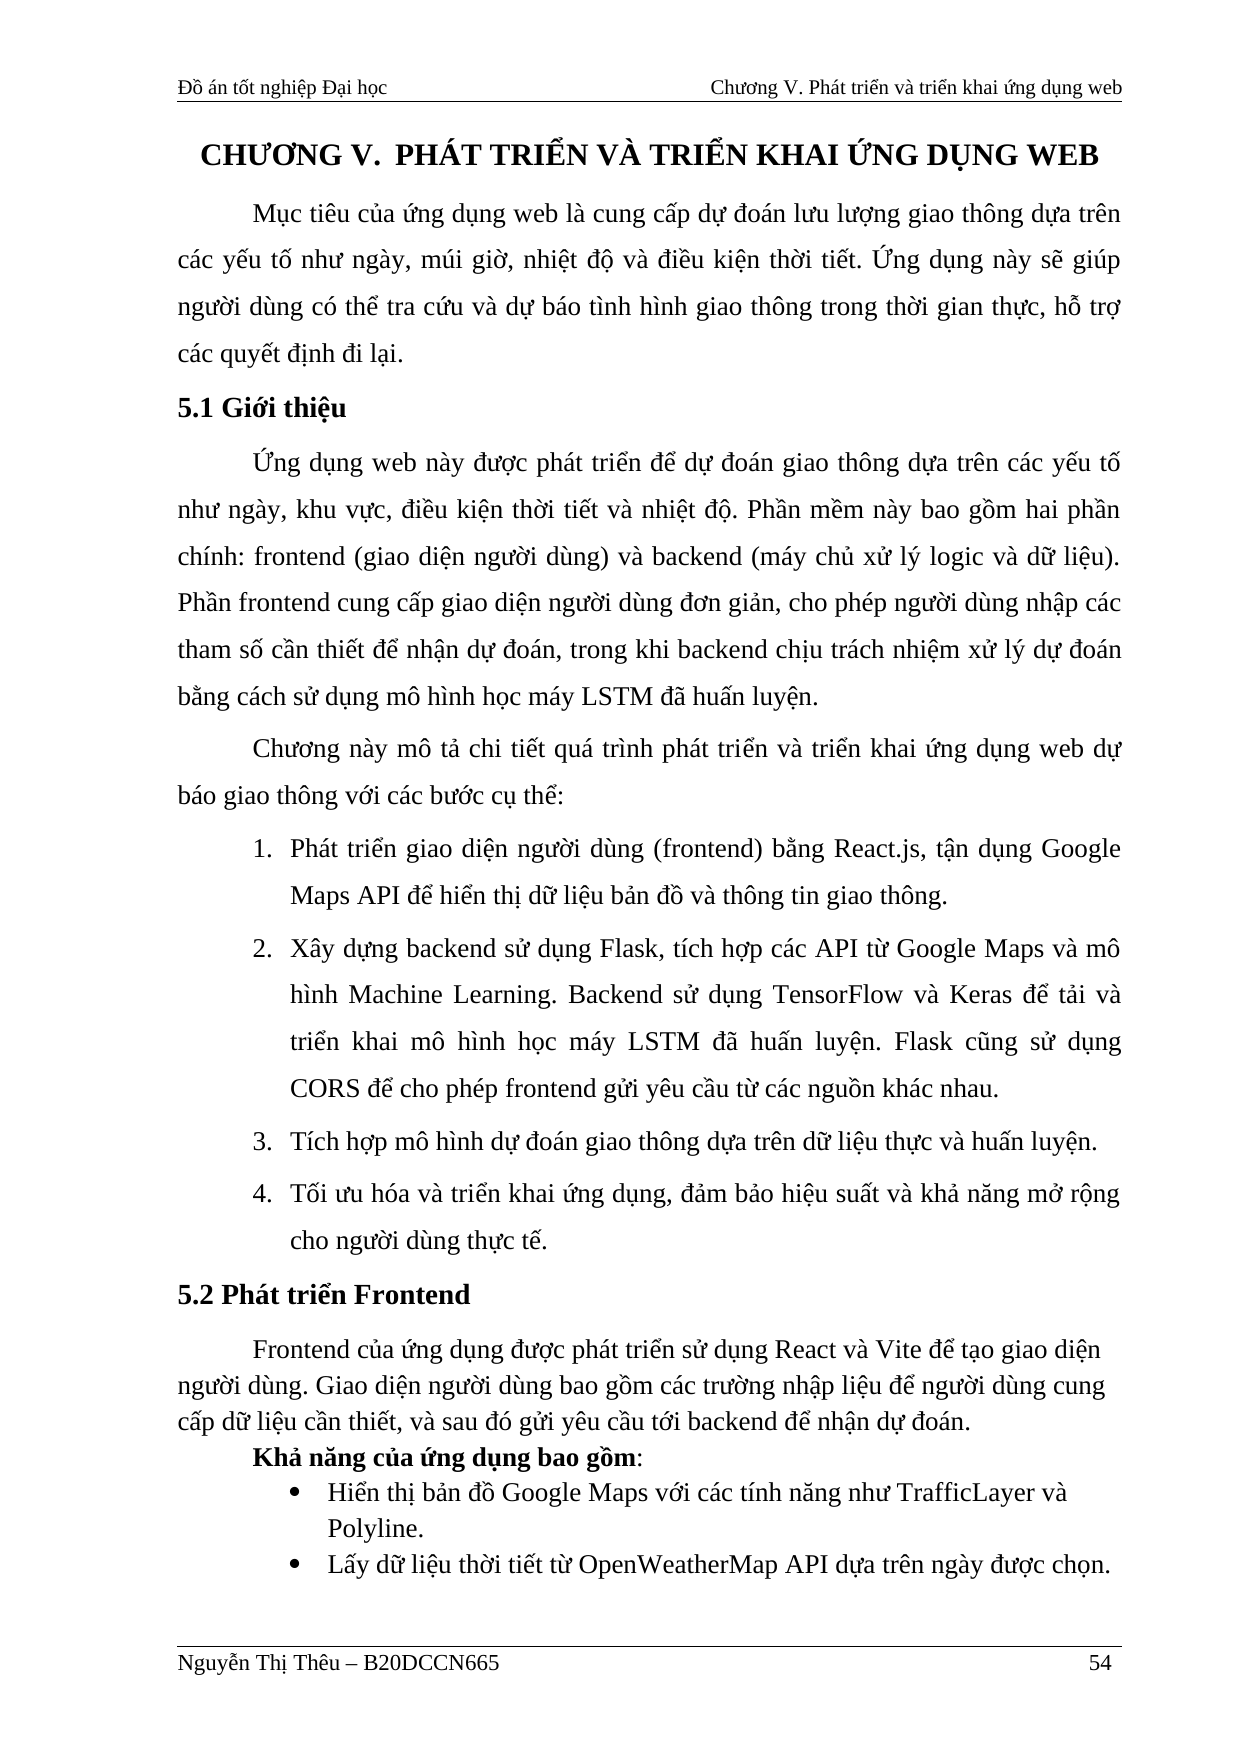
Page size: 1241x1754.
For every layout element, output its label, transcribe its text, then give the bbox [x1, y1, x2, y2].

list Lấy dữ liệu thời tiết từ OpenWeatherMap API dựa trên ngày được chọn. [290, 1548, 1122, 1579]
subtitle CHƯƠNG V. PHÁT TRIỂN VÀ TRIỂN KHAI ỨNG DỤNG WEB [177, 137, 1122, 173]
list Xây dựng backend sử dụng Flask, tích hợp các API từ Google Maps và mô hình Machine Learning. Backend sử dụng TensorFlow và Keras để tải và triển khai mô hình học máy LSTM đã huấn luyện. Flask cũng sử dụng CORS để cho phép frontend gửi yêu cầu từ các nguồn khác nhau. [252, 932, 1122, 1103]
text Chương này mô tả chi tiết quá trình phát triển và triển khai ứng dụng web dự báo giao thông với các bước cụ thể: [177, 732, 1122, 810]
list Hiển thị bản đồ Google Maps với các tính năng như TrafficLayer và Polyline. [290, 1477, 1122, 1543]
subtitle 5.2 Phát triển Frontend [177, 1277, 1122, 1311]
text Frontend của ứng dụng được phát triển sử dụng React và Vite để tạo giao diện người dùng. Giao diện người dùng bao gồm các trường nhập liệu để người dùng cung cấp dữ liệu cần thiết, và sau đó gửi yêu cầu tới backend để nhận dự đoán. [177, 1334, 1122, 1436]
text Mục tiêu của ứng dụng web là cung cấp dự đoán lưu lượng giao thông dựa trên các yếu tố như ngày, múi giờ, nhiệt độ và điều kiện thời tiết. Ứng dụng này sẽ giúp người dùng có thể tra cứu và dự báo tình hình giao thông trong thời gian thực, hỗ trợ các quyết định đi lại. [177, 197, 1122, 368]
list Phát triển giao diện người dùng (frontend) bằng React.js, tận dụng Google Maps API để hiển thị dữ liệu bản đồ và thông tin giao thông. [252, 832, 1122, 910]
list Tối ưu hóa và triển khai ứng dụng, đảm bảo hiệu suất và khả năng mở rộng cho người dùng thực tế. [252, 1177, 1122, 1255]
subtitle 5.1 Giới thiệu [177, 390, 1122, 423]
list Tích hợp mô hình dự đoán giao thông dựa trên dữ liệu thực và huấn luyện. [252, 1124, 1122, 1156]
text Khả năng của ứng dụng bao gồm: [177, 1441, 1122, 1472]
text Ứng dụng web này được phát triển để dự đoán giao thông dựa trên các yếu tố như ngày, khu vực, điều kiện thời tiết và nhiệt độ. Phần mềm này bao gồm hai phần chính: frontend (giao diện người dùng) và backend (máy chủ xử lý logic và dữ liệu). Phần frontend cung cấp giao diện người dùng đơn giản, cho phép người dùng nhập các tham số cần thiết để nhận dự đoán, trong khi backend chịu trách nhiệm xử lý dự đoán bằng cách sử dụng mô hình học máy LSTM đã huấn luyện. [177, 446, 1122, 711]
